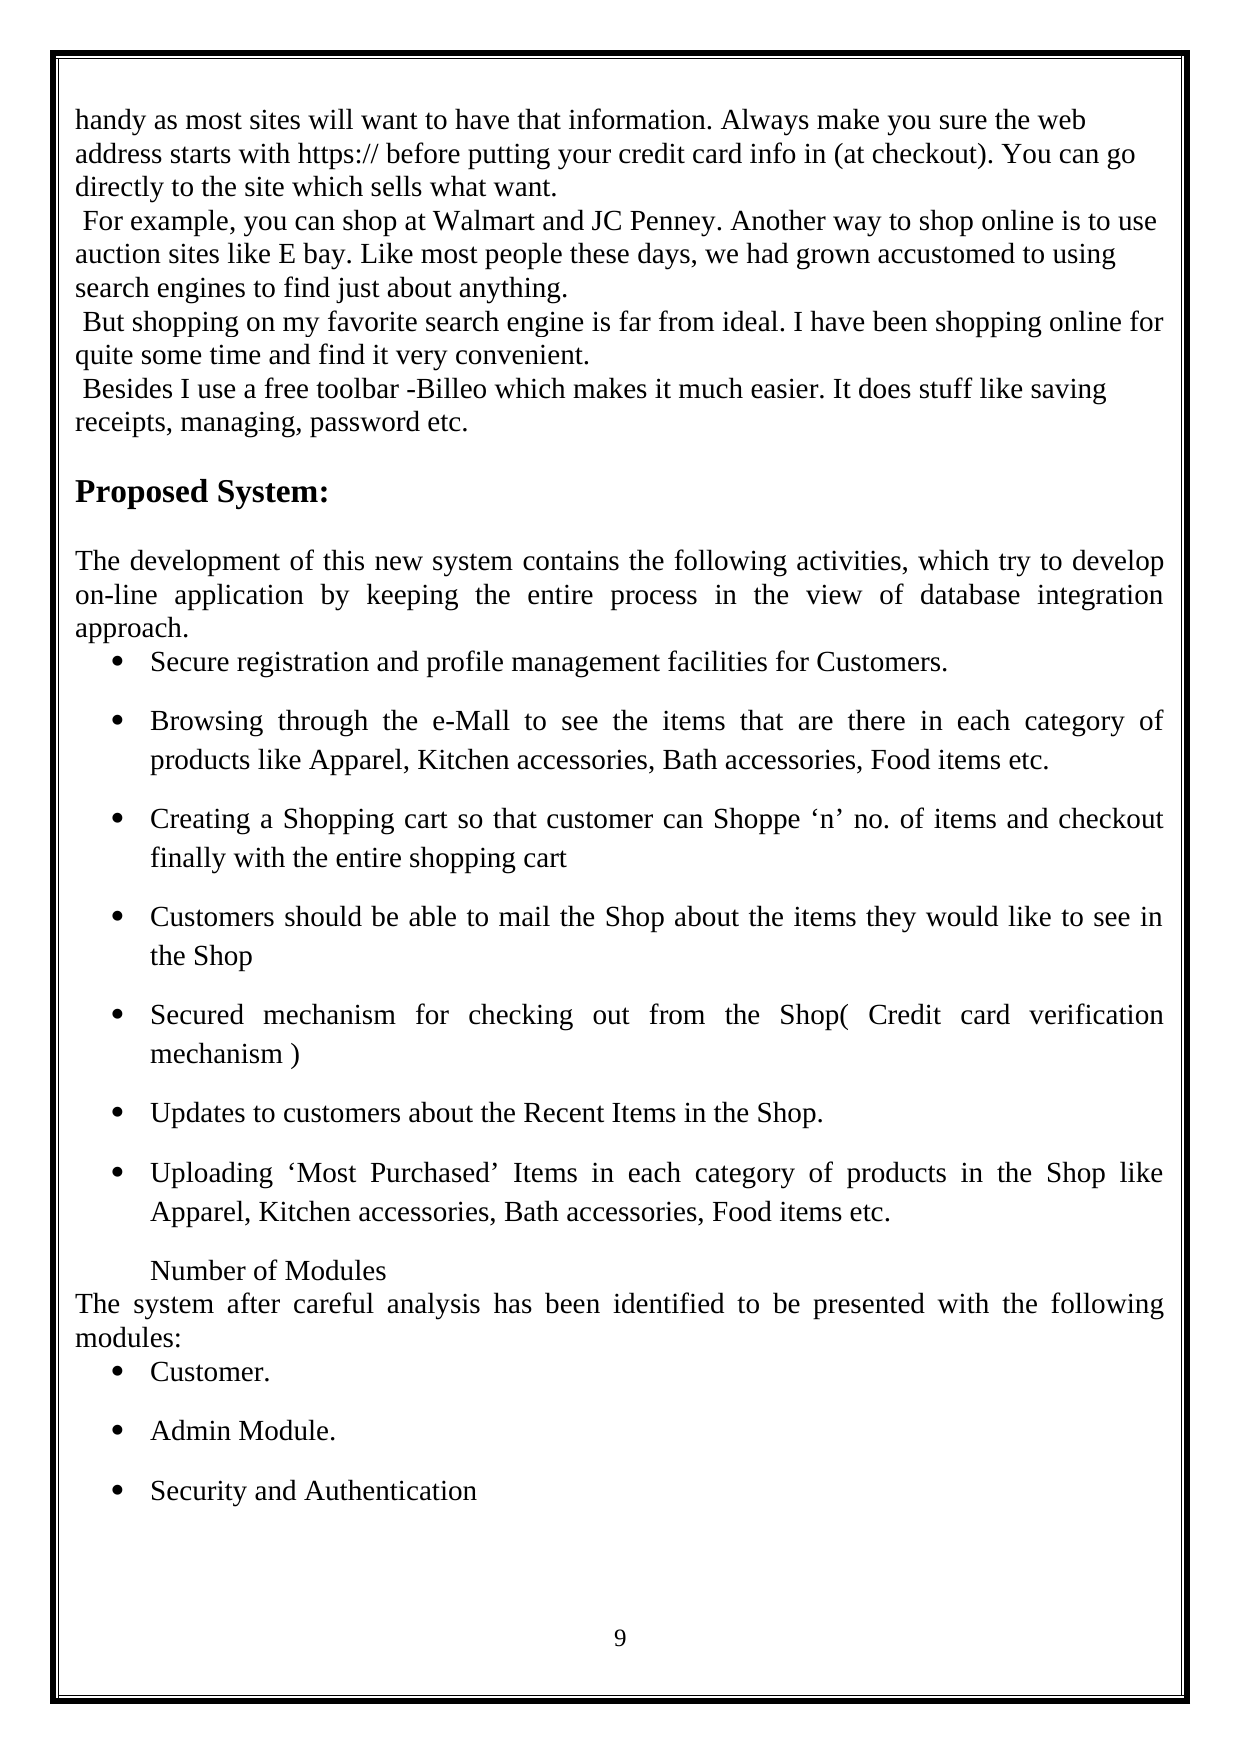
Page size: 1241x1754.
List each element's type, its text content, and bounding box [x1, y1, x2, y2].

list Creating a Shopping cart so that customer can Shoppe ‘n’ no. of items and checkout finally with the entire shopping cart [112, 801, 1165, 874]
text Besides I use a free toolbar -Billeo which makes it much easier. It does stuff like saving receipts, managing, password etc. [469, 371, 1165, 438]
text The development of this new system contains the following activities, which try to develop on-line application by keeping the entire process in the view of database integration approach. [75, 543, 1165, 644]
list Updates to customers about the Recent Items in the Shop. [112, 1096, 1165, 1129]
text For example, you can shop at Walmart and JC Penney. Another way to shop online is to use auction sites like E bay. Like most people these days, we had grown accustomed to using search engines to find just about anything. [568, 203, 1165, 304]
list Security and Authentication [112, 1473, 1165, 1506]
text handy as most sites will want to have that information. Always make you sure the web address starts with https:// before putting your credit card info in (at checkout). You can go directly to the site which sells what want. [75, 102, 1165, 203]
list Customers should be able to mail the Shop about the items they would like to see in the Shop [112, 899, 1165, 972]
list Browsing through the e-Mall to see the items that are there in each category of products like Apparel, Kitchen accessories, Bath accessories, Food items etc. [112, 703, 1165, 776]
list Customer. [112, 1354, 1165, 1387]
text But shopping on my favorite search engine is far from ideal. I have been shopping online for quite some time and find it very convenient. [590, 304, 1165, 371]
list Secured mechanism for checking out from the Shop( Credit card verification mechanism ) [112, 997, 1165, 1070]
text Number of Modules [150, 1253, 1165, 1287]
list Secure registration and profile management facilities for Customers. [112, 644, 1165, 678]
list Admin Module. [112, 1413, 1165, 1447]
list Proposed System: [75, 471, 1165, 510]
list Uploading ‘Most Purchased’ Items in each category of products in the Shop like Apparel, Kitchen accessories, Bath accessories, Food items etc. [112, 1155, 1165, 1227]
text The system after careful analysis has been identified to be presented with the following modules: [75, 1287, 1165, 1354]
